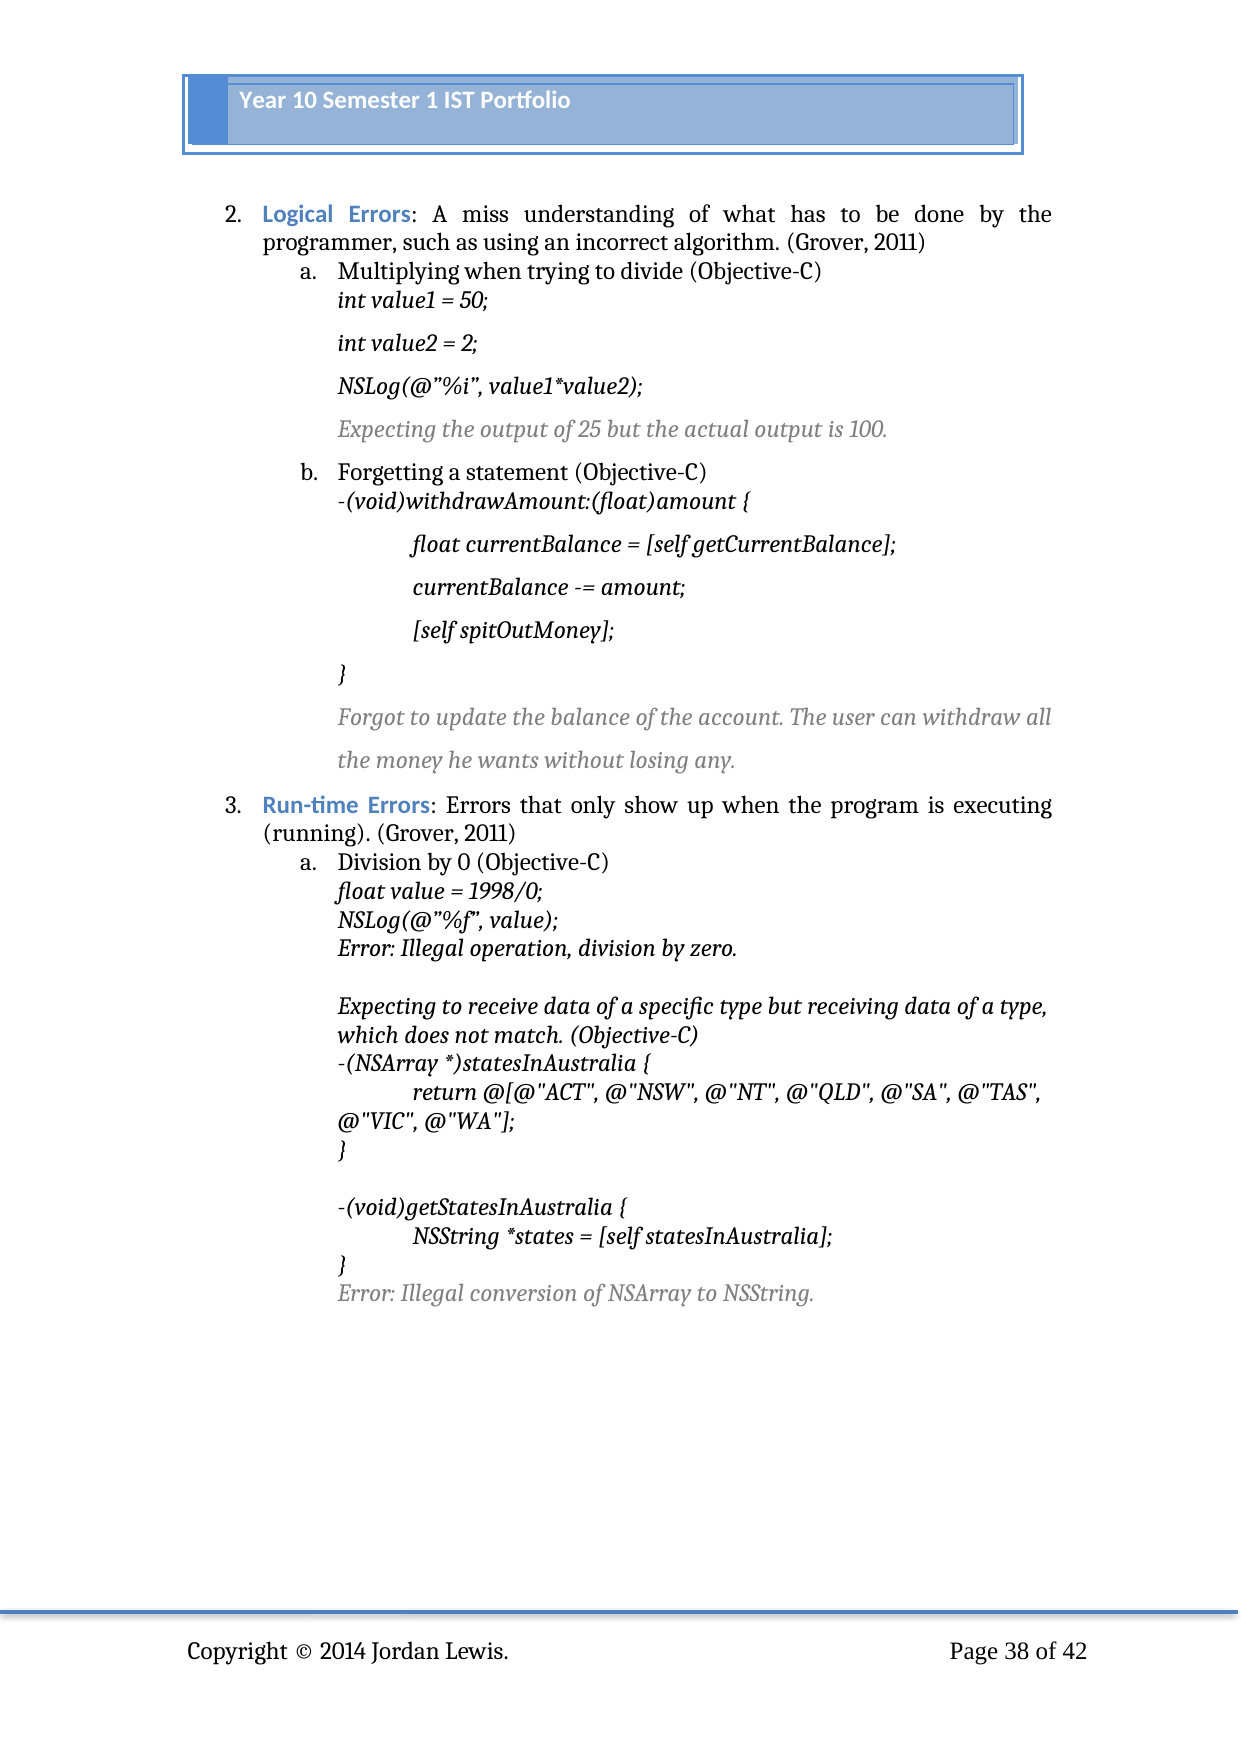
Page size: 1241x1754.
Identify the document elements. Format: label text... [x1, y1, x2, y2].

text -(NSArray *)statesInAustralia { [337, 1049, 1053, 1078]
list Multiplying when trying to divide (Objective-C) [300, 257, 1053, 286]
text int value2 = 2; [337, 329, 1053, 358]
list Run-time Errors: Errors that only show up when the program is executing (running). [225, 789, 1053, 848]
text Error: Illegal operation, division by zero. [337, 934, 1053, 963]
text } [337, 1251, 1053, 1279]
text NSLog(@”%f”, value); [337, 906, 1053, 934]
text } [337, 659, 1053, 688]
text int value1 = 50; [337, 286, 1053, 314]
text Expecting the output of 25 but the actual output is 100. [337, 415, 1053, 444]
text Error: Illegal conversion of NSArray to NSString. [337, 1279, 1053, 1308]
text [self spitOutMoney]; [337, 616, 1053, 645]
text NSString *states = [self statesInAustralia]; [337, 1222, 1053, 1251]
text } [337, 1136, 1053, 1164]
text Expecting to receive data of a specific type but receiving data of a type, which does not match. (Objective-C) [337, 992, 1053, 1049]
text -(void)getStatesInAustralia { [337, 1193, 1053, 1222]
list Logical Errors: A miss understanding of what has to be done by the programmer, such as using an incorrect algorithm. [225, 198, 1053, 257]
text -(void)withdrawAmount:(float)amount { [337, 487, 1053, 516]
list Division by 0 (Objective-C) [300, 848, 1053, 877]
text Forgot to update the balance of the account. The user can withdraw all the money he wants without losing any. [337, 703, 1053, 774]
text return @[@"ACT", @"NSW", @"NT", @"QLD", @"SA", @"TAS", @"VIC", @"WA"]; [337, 1078, 1053, 1136]
list Forgetting a statement (Objective-C) [300, 458, 1053, 487]
text float currentBalance = [self getCurrentBalance]; [337, 530, 1053, 559]
text NSLog(@”%i”, value1*value2); [337, 372, 1053, 401]
text currentBalance -= amount; [337, 573, 1053, 602]
text float value = 1998/0; [337, 877, 1053, 906]
